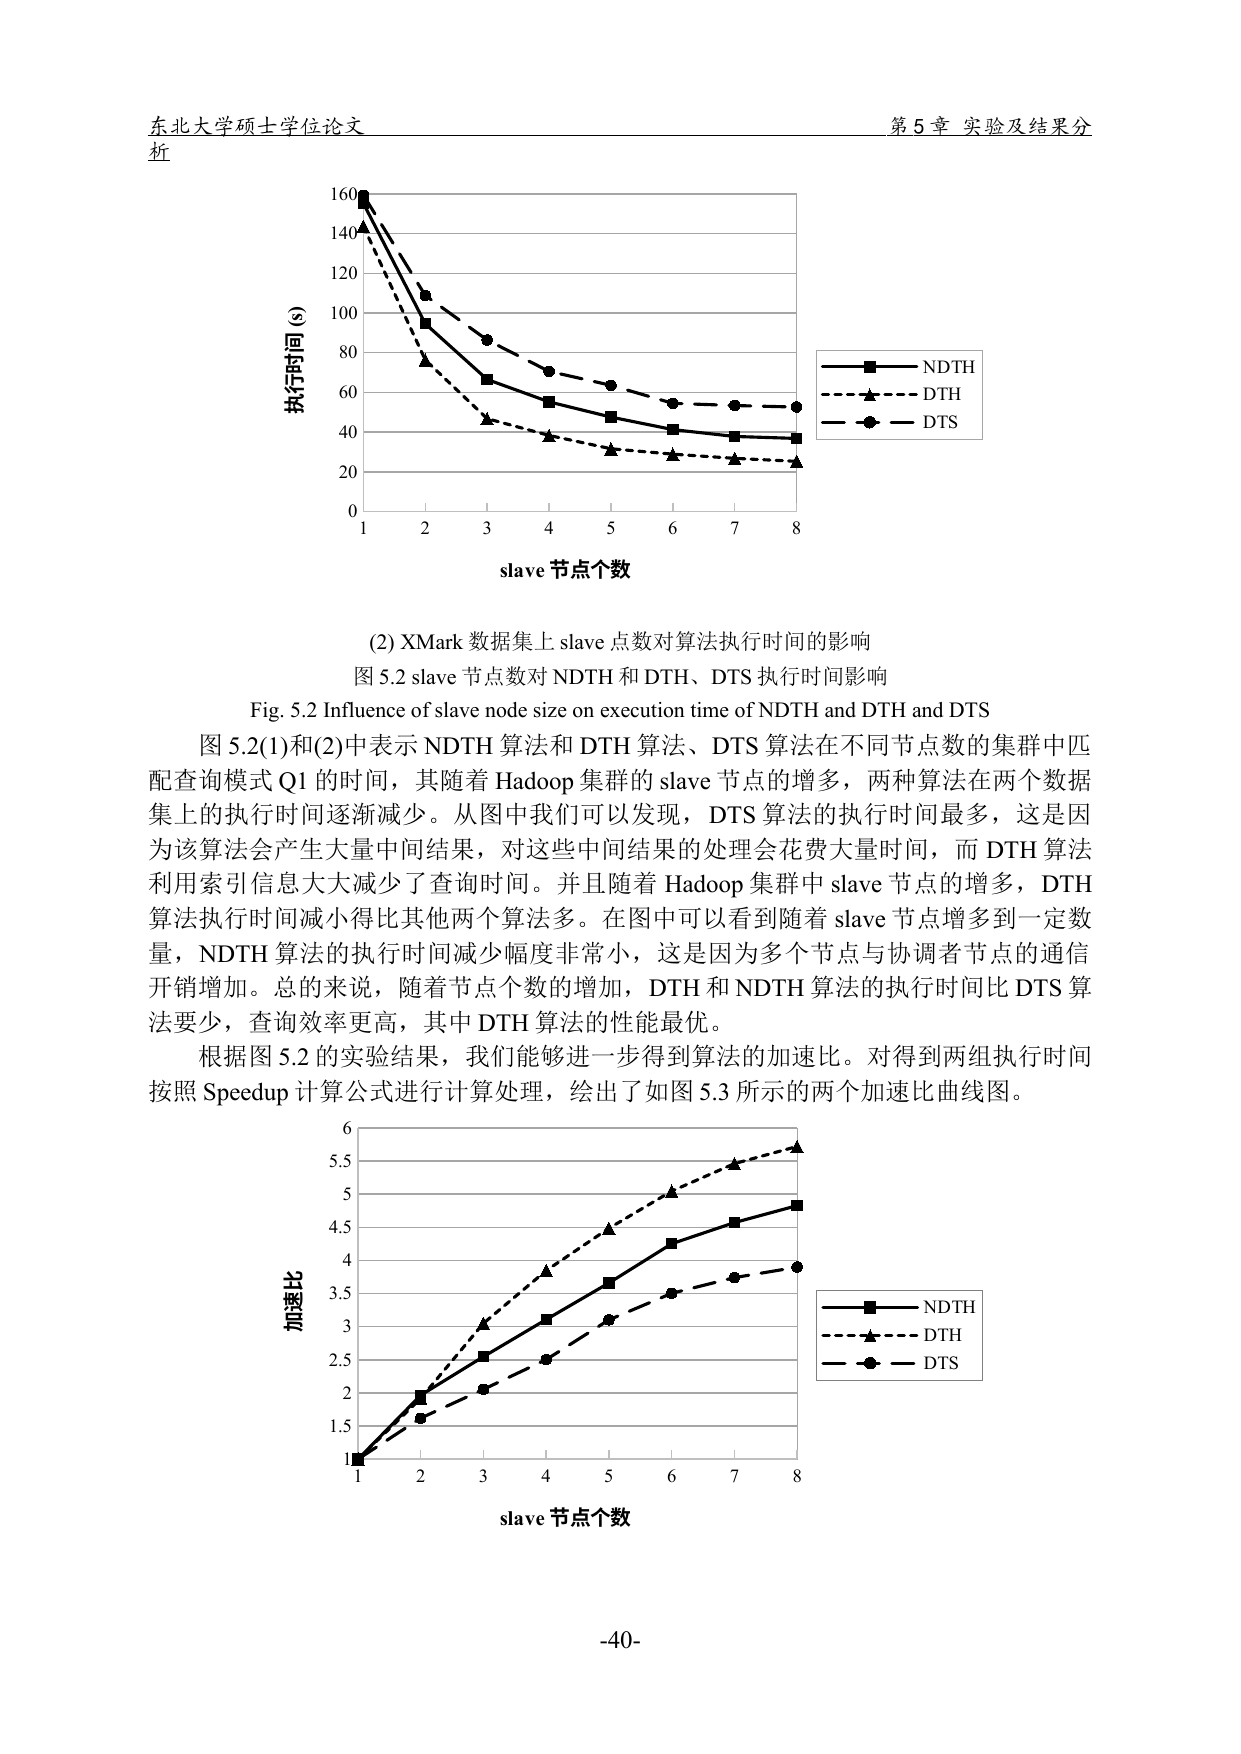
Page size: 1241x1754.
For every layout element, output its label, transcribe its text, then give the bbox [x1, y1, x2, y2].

text 图5.2 slave节点数对NDTH和DTH、DTS执行时间影响 [148, 658, 1092, 693]
text 图5.2(1)和(2)中表示NDTH算法和DTH算法、DTS算法在不同节点数的集群中匹配查询模式Q1的时间，其随着Hadoop集群的slave节点的增多，两种算法在两个数据集上的执行时间逐渐减少。从图中我们可以发现，DTS算法的执行时间最多，这是因为该算法会产生大量中间结果，对这些中间结果的处理会花费大量时间，而DTH算法利用索引信息大大减少了查询时间。并且随着Hadoop集群中slave节点的增多，DTH算法执行时间减小得比其他两个算法多。在图中可以看到随着slave节点增多到一定数量，NDTH算法的执行时间减少幅度非常小，这是因为多个节点与协调者节点的通信开销增加。总的来说，随着节点个数的增加，DTH和NDTH算法的执行时间比DTS算法要少，查询效率更高，其中DTH算法的性能最优。 [148, 727, 1092, 1039]
text Fig. 5.2 Influence of slave node size on execution time of NDTH and DTH and DTS [148, 693, 1092, 727]
text (2) XMark数据集上slave点数对算法执行时间的影响 [148, 624, 1092, 658]
text 根据图5.2的实验结果，我们能够进一步得到算法的加速比。对得到两组执行时间，按照Speedup计算公式进行计算处理，绘出了如图5.3所示的两个加速比曲线图。 [148, 1039, 1092, 1108]
